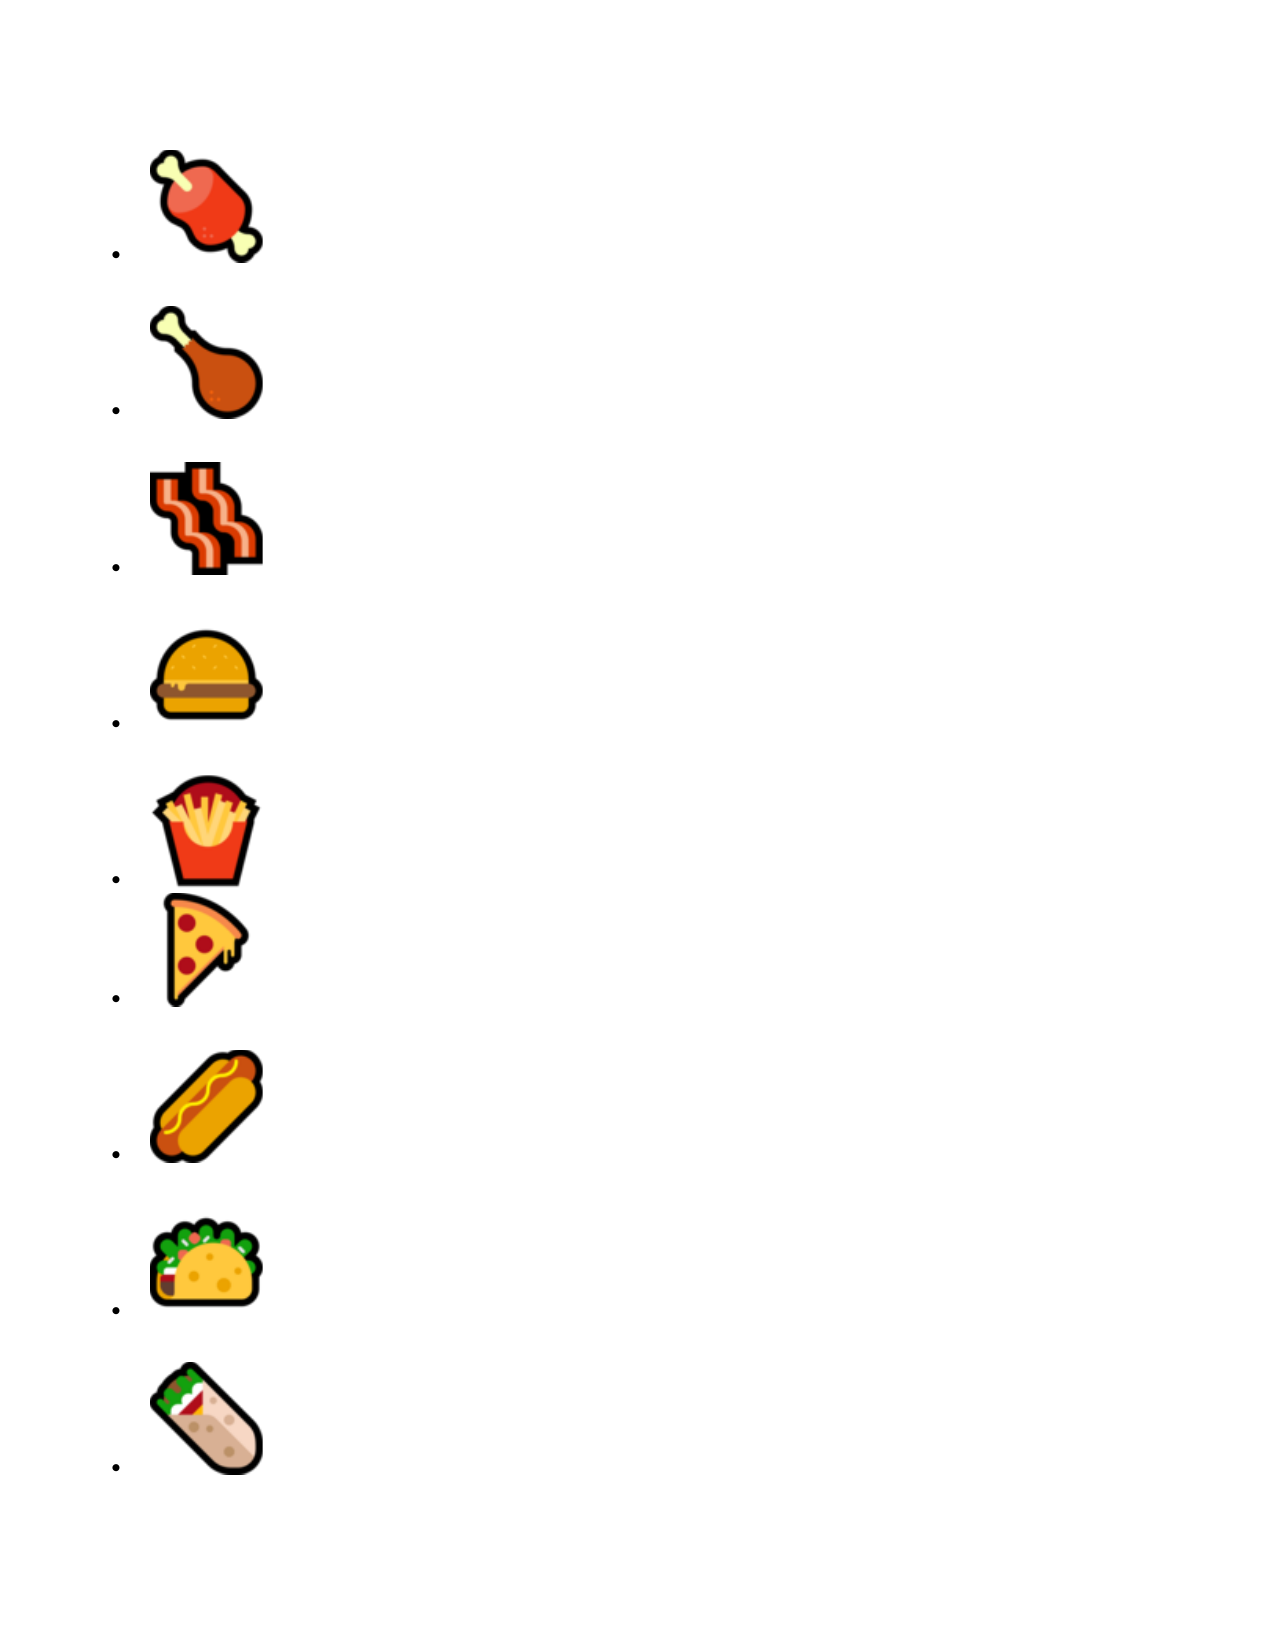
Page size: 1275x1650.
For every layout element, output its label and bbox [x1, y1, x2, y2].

picture [150, 618, 263, 732]
picture [150, 462, 263, 575]
picture [150, 893, 263, 1007]
picture [150, 1206, 263, 1319]
picture [150, 1362, 263, 1475]
picture [150, 1050, 263, 1163]
picture [150, 150, 263, 263]
picture [150, 306, 263, 419]
picture [150, 775, 263, 888]
